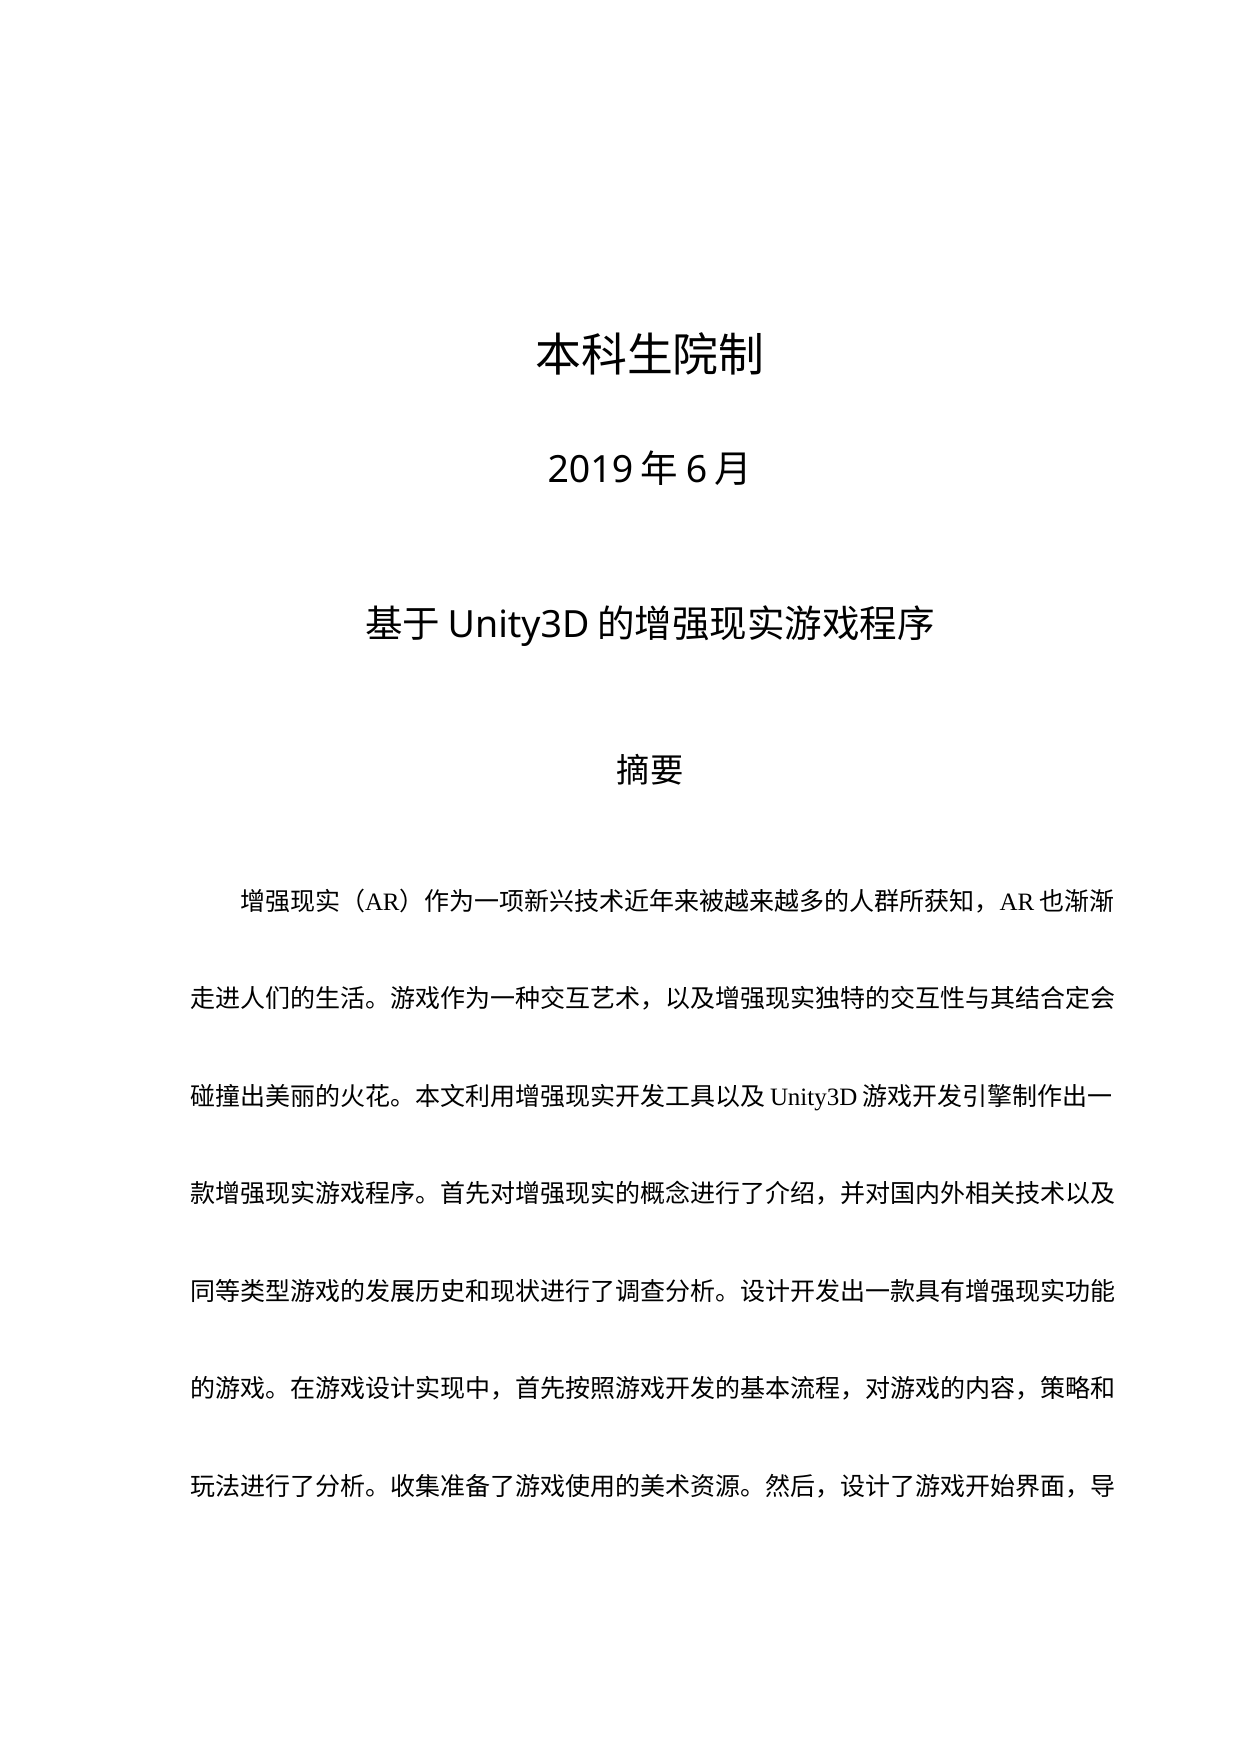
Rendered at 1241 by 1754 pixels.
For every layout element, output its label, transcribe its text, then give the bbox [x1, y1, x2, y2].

text 2019年6月 [177, 433, 1122, 498]
text 摘要 [177, 743, 1122, 792]
text 基于Unity3D的增强现实游戏程序 [177, 593, 1122, 648]
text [190, 867, 1122, 1517]
text 本科生院制 [177, 303, 1122, 400]
